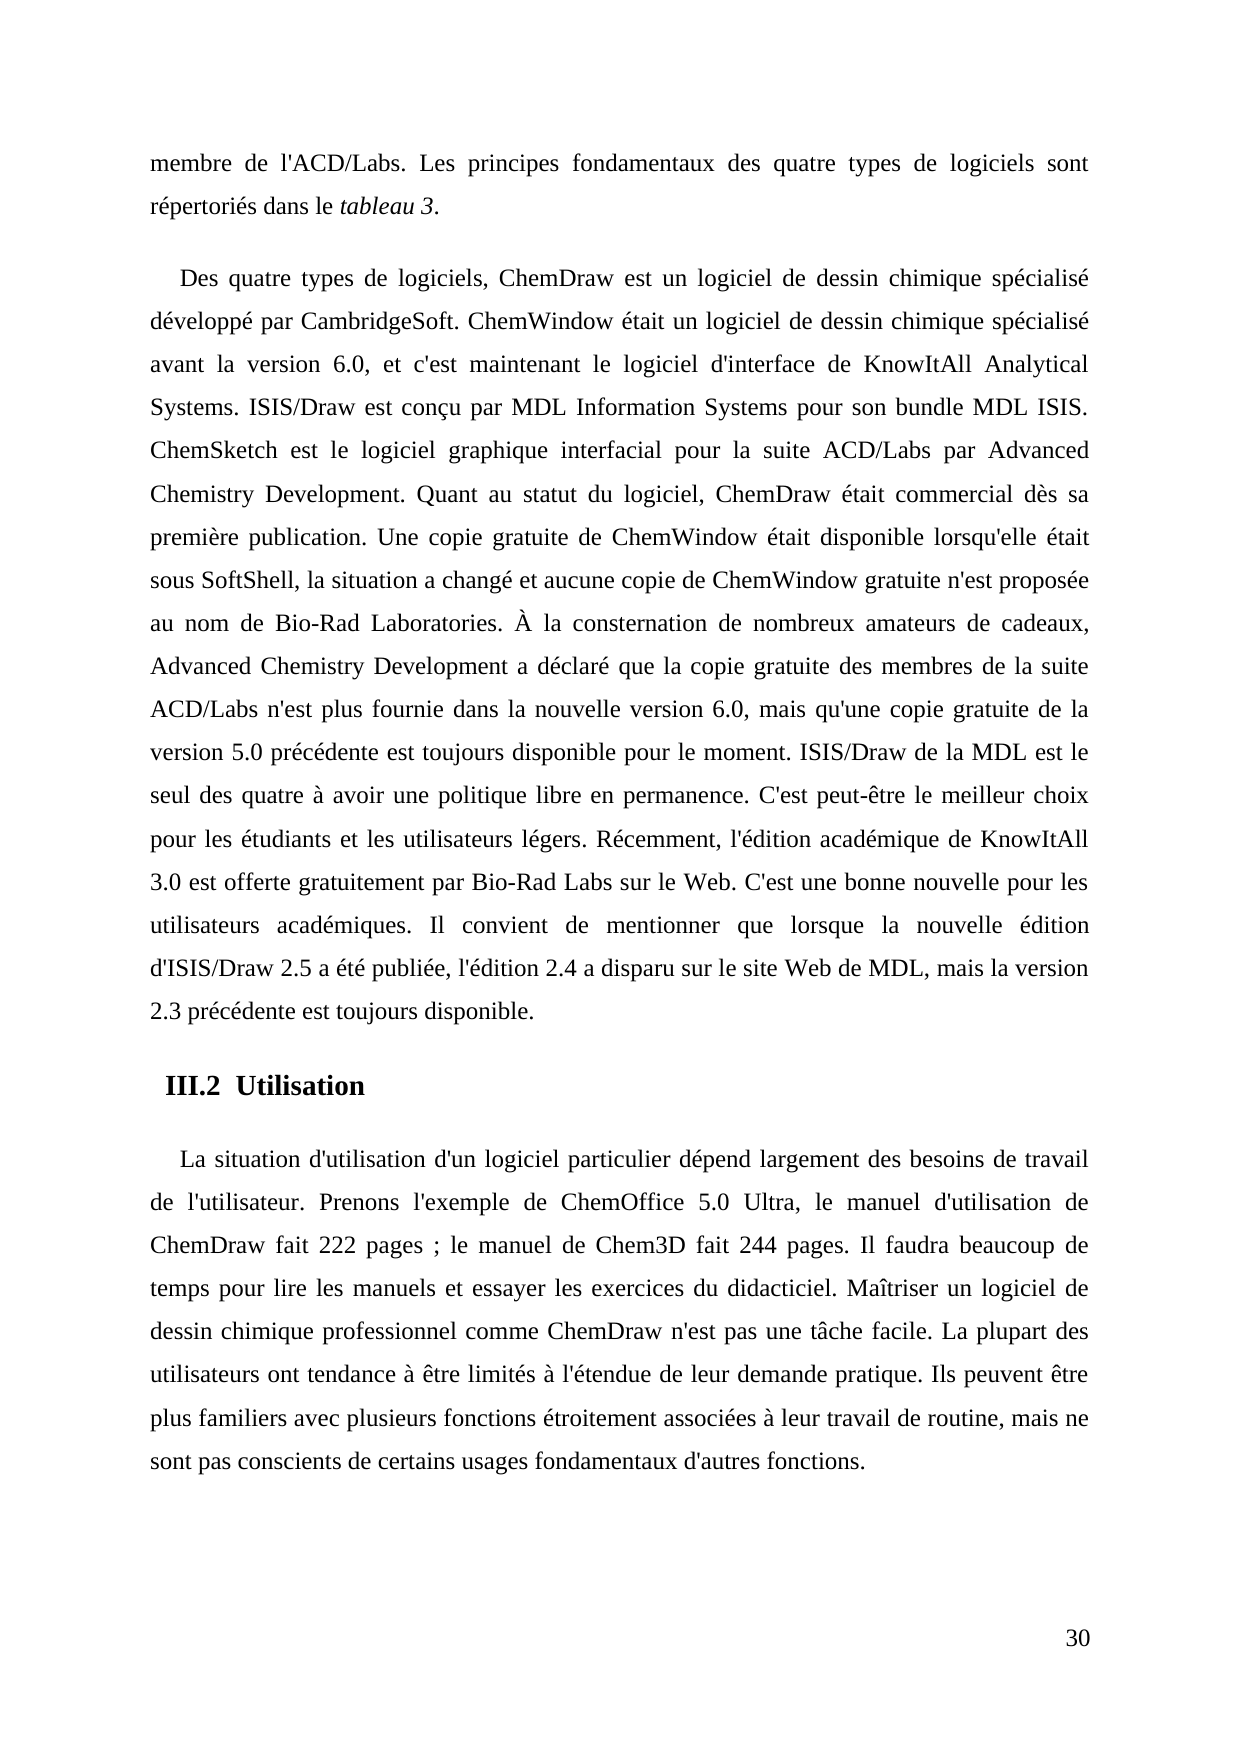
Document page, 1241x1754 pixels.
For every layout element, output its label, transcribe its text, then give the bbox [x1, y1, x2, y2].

text Des quatre types de logiciels, ChemDraw est un logiciel de dessin chimique spécialisé développé par CambridgeSoft. ChemWindow était un logiciel de dessin chimique spécialisé avant la version 6.0, et c'est maintenant le logiciel d'interface de KnowItAll Analytical Systems. ISIS/Draw est conçu par MDL Information Systems pour son bundle MDL ISIS. ChemSketch est le logiciel graphique interfacial pour la suite ACD/Labs par Advanced Chemistry Development. Quant au statut du logiciel, ChemDraw était commercial dès sa première publication. Une copie gratuite de ChemWindow était disponible lorsqu'elle était sous SoftShell, la situation a changé et aucune copie de ChemWindow gratuite n'est proposée au nom de Bio-Rad Laboratories. À la consternation de nombreux amateurs de cadeaux, Advanced Chemistry Development a déclaré que la copie gratuite des membres de la suite ACD/Labs n'est plus fournie dans la nouvelle version 6.0, mais qu'une copie gratuite de la version 5.0 précédente est toujours disponible pour le moment. ISIS/Draw de la MDL est le seul des quatre à avoir une politique libre en permanence. C'est peut-être le meilleur choix pour les étudiants et les utilisateurs légers. Récemment, l'édition académique de KnowItAll 3.0 est offerte gratuitement par Bio-Rad Labs sur le Web. C'est une bonne nouvelle pour les utilisateurs académiques. Il convient de mentionner que lorsque la nouvelle édition d'ISIS/Draw 2.5 a été publiée, l'édition 2.4 a disparu sur le site Web de MDL, mais la version 2.3 précédente est toujours disponible. [150, 263, 1090, 1025]
text La situation d'utilisation d'un logiciel particulier dépend largement des besoins de travail de l'utilisateur. Prenons l'exemple de ChemOffice 5.0 Ultra, le manuel d'utilisation de ChemDraw fait 222 pages ; le manuel de Chem3D fait 244 pages. Il faudra beaucoup de temps pour lire les manuels et essayer les exercices du didacticiel. Maîtriser un logiciel de dessin chimique professionnel comme ChemDraw n'est pas une tâche facile. La plupart des utilisateurs ont tendance à être limités à l'étendue de leur demande pratique. Ils peuvent être plus familiers avec plusieurs fonctions étroitement associées à leur travail de routine, mais ne sont pas conscients de certains usages fondamentaux d'autres fonctions. [150, 1144, 1090, 1474]
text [150, 148, 1090, 219]
subtitle Utilisation [165, 1068, 1090, 1102]
